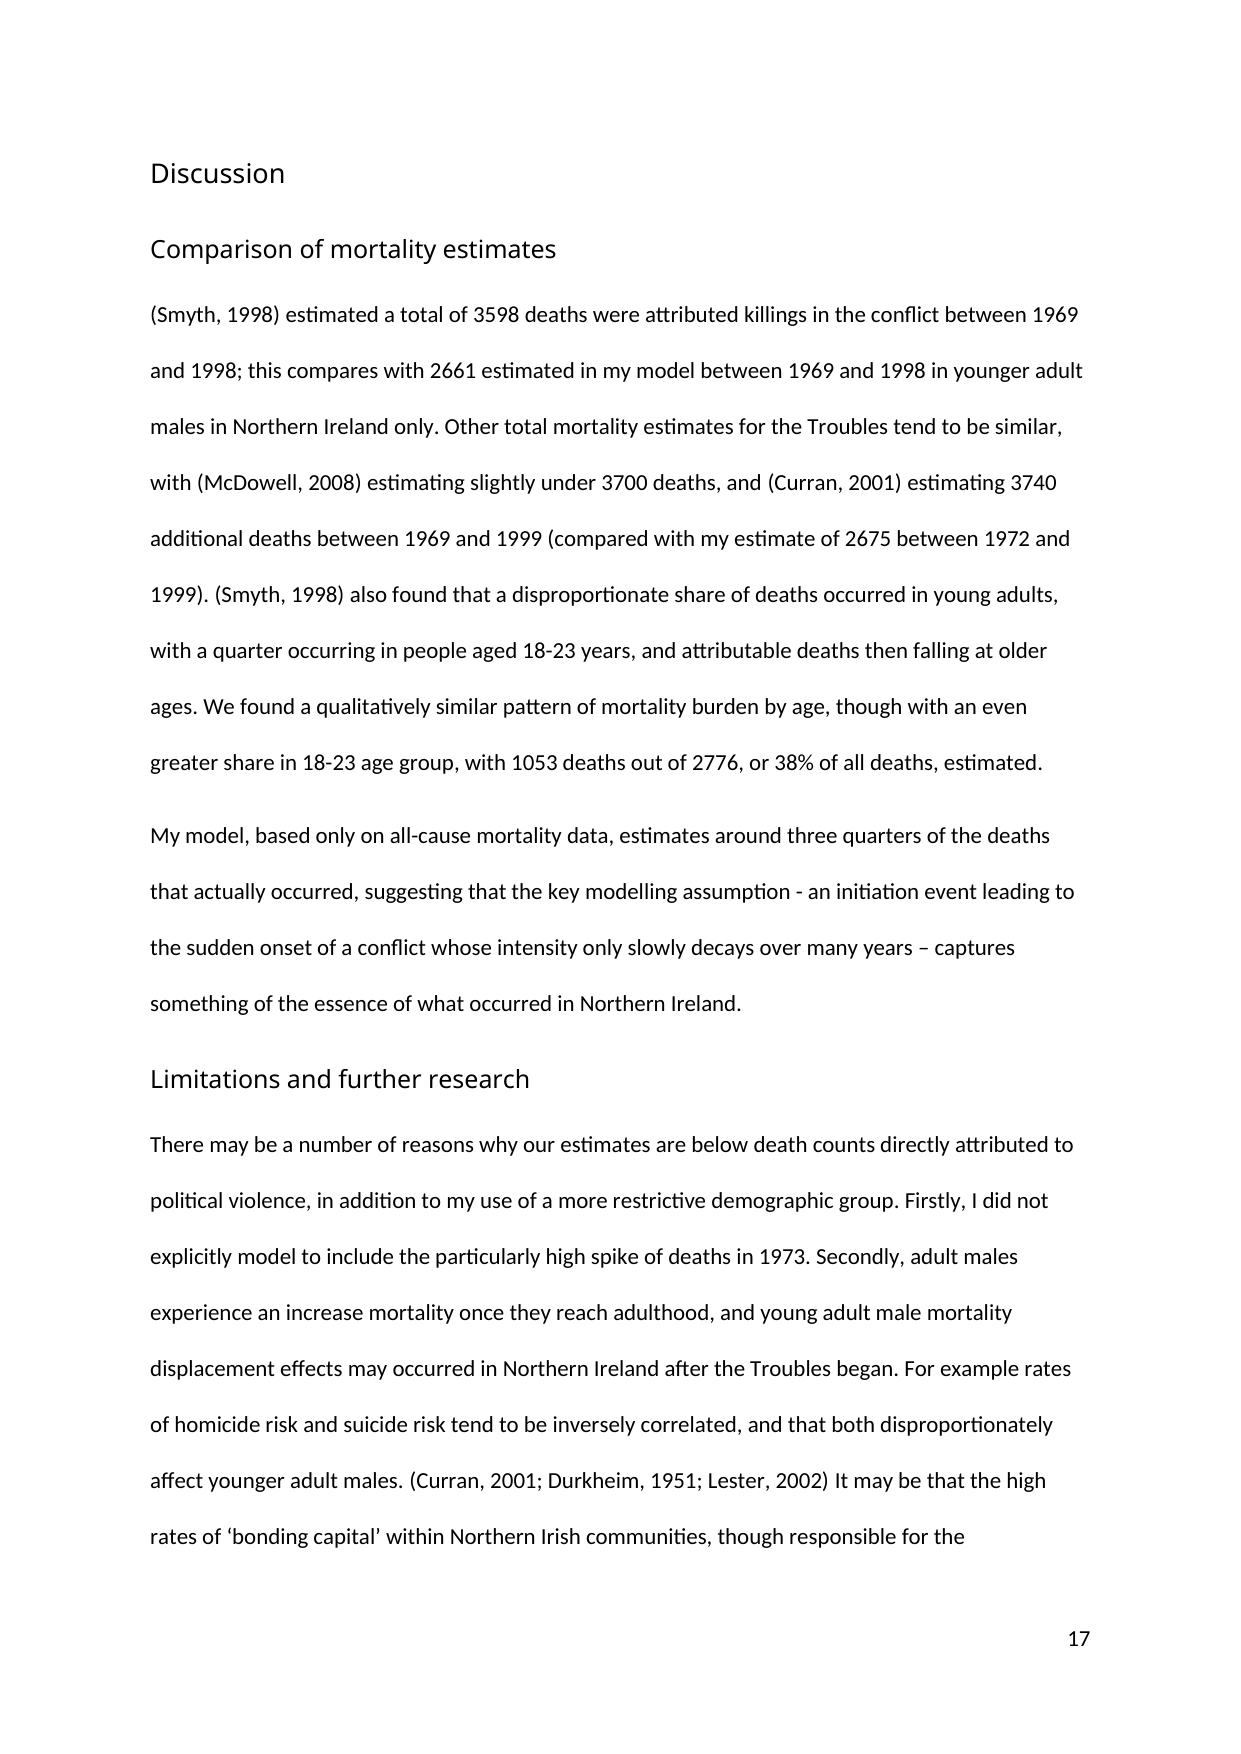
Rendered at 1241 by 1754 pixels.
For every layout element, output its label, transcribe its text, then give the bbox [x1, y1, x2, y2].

subtitle Limitations and further research [150, 1062, 1090, 1096]
text My model, based only on all-cause mortality data, estimates around three quarters of the deaths that actually occurred, suggesting that the key modelling assumption - an initiation event leading to the sudden onset of a conflict whose intensity only slowly decays over many years – captures something of the essence of what occurred in Northern Ireland. [150, 821, 1090, 1017]
subtitle Discussion [150, 154, 1090, 191]
text (Smyth, 1998) estimated a total of 3598 deaths were attributed killings in the conflict between 1969 and 1998; this compares with 2661 estimated in my model between 1969 and 1998 in younger adult males in Northern Ireland only. Other total mortality estimates for the Troubles tend to be similar, with (McDowell, 2008) estimating slightly under 3700 deaths, and (Curran, 2001) estimating 3740 additional deaths between 1969 and 1999 (compared with my estimate of 2675 between 1972 and 1999). (Smyth, 1998) also found that a disproportionate share of deaths occurred in young adults, with a quarter occurring in people aged 18-23 years, and attributable deaths then falling at older ages. We found a qualitatively similar pattern of mortality burden by age, though with an even greater share in 18-23 age group, with 1053 deaths out of 2776, or 38% of all deaths, estimated. [150, 300, 1090, 777]
subtitle Comparison of mortality estimates [150, 232, 1090, 266]
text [150, 1130, 1090, 1551]
